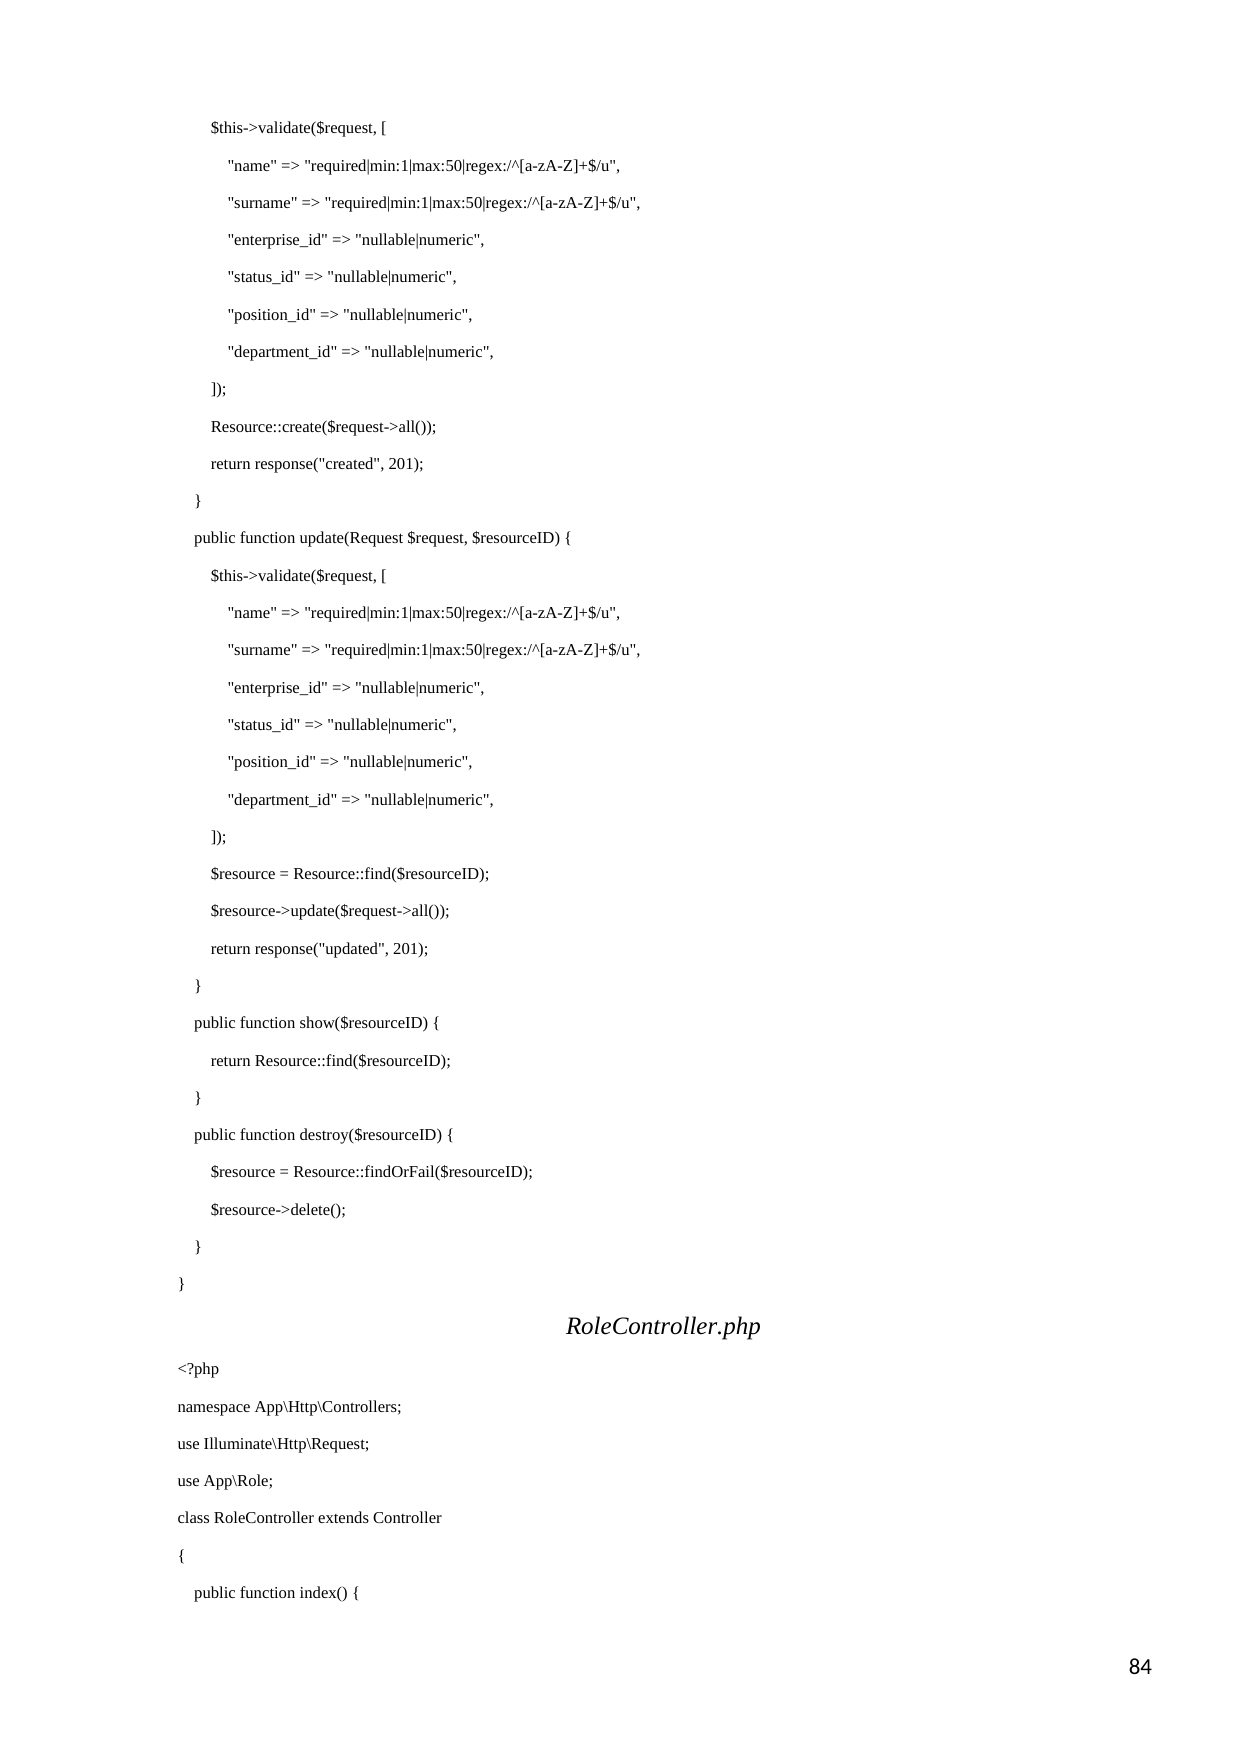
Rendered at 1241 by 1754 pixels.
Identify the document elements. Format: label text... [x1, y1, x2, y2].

text "name" => "required|min:1|max:50|regex:/^[a-zA-Z]+$/u", [177, 603, 1152, 622]
text public function destroy($resourceID) { [177, 1125, 1152, 1144]
text "position_id" => "nullable|numeric", [177, 752, 1152, 771]
text "enterprise_id" => "nullable|numeric", [177, 677, 1152, 697]
text public function index() { [177, 1583, 1152, 1602]
text namespace App\Http\Controllers; [177, 1396, 1152, 1416]
text "position_id" => "nullable|numeric", [177, 304, 1152, 324]
text public function update(Request $request, $resourceID) { [177, 528, 1152, 547]
text } [177, 491, 1152, 510]
text use App\Role; [177, 1471, 1152, 1490]
text } [177, 1237, 1152, 1256]
text $resource->update($request->all()); [177, 901, 1152, 920]
text "status_id" => "nullable|numeric", [177, 267, 1152, 286]
text use Illuminate\Http\Request; [177, 1434, 1152, 1453]
text $this->validate($request, [ [177, 118, 1152, 137]
text } [177, 976, 1152, 995]
text "surname" => "required|min:1|max:50|regex:/^[a-zA-Z]+$/u", [177, 640, 1152, 659]
text return response("updated", 201); [177, 938, 1152, 958]
text "department_id" => "nullable|numeric", [177, 342, 1152, 361]
text <?php [177, 1359, 1152, 1378]
text $resource = Resource::find($resourceID); [177, 864, 1152, 883]
text "surname" => "required|min:1|max:50|regex:/^[a-zA-Z]+$/u", [177, 193, 1152, 212]
text { [177, 1546, 1152, 1565]
text $resource->delete(); [177, 1199, 1152, 1219]
text $resource = Resource::findOrFail($resourceID); [177, 1162, 1152, 1181]
text ]); [177, 827, 1152, 846]
text } [177, 1274, 1152, 1293]
text class RoleController extends Controller [177, 1508, 1152, 1527]
text "name" => "required|min:1|max:50|regex:/^[a-zA-Z]+$/u", [177, 155, 1152, 174]
text return Resource::find($resourceID); [177, 1050, 1152, 1069]
text "enterprise_id" => "nullable|numeric", [177, 230, 1152, 249]
text Resource::create($request->all()); [177, 416, 1152, 436]
text } [177, 1088, 1152, 1107]
text $this->validate($request, [ [177, 566, 1152, 585]
text public function show($resourceID) { [177, 1013, 1152, 1032]
text ]); [177, 379, 1152, 398]
text "status_id" => "nullable|numeric", [177, 715, 1152, 734]
text RoleController.php [177, 1311, 1152, 1340]
text return response("created", 201); [177, 454, 1152, 473]
text "department_id" => "nullable|numeric", [177, 789, 1152, 808]
